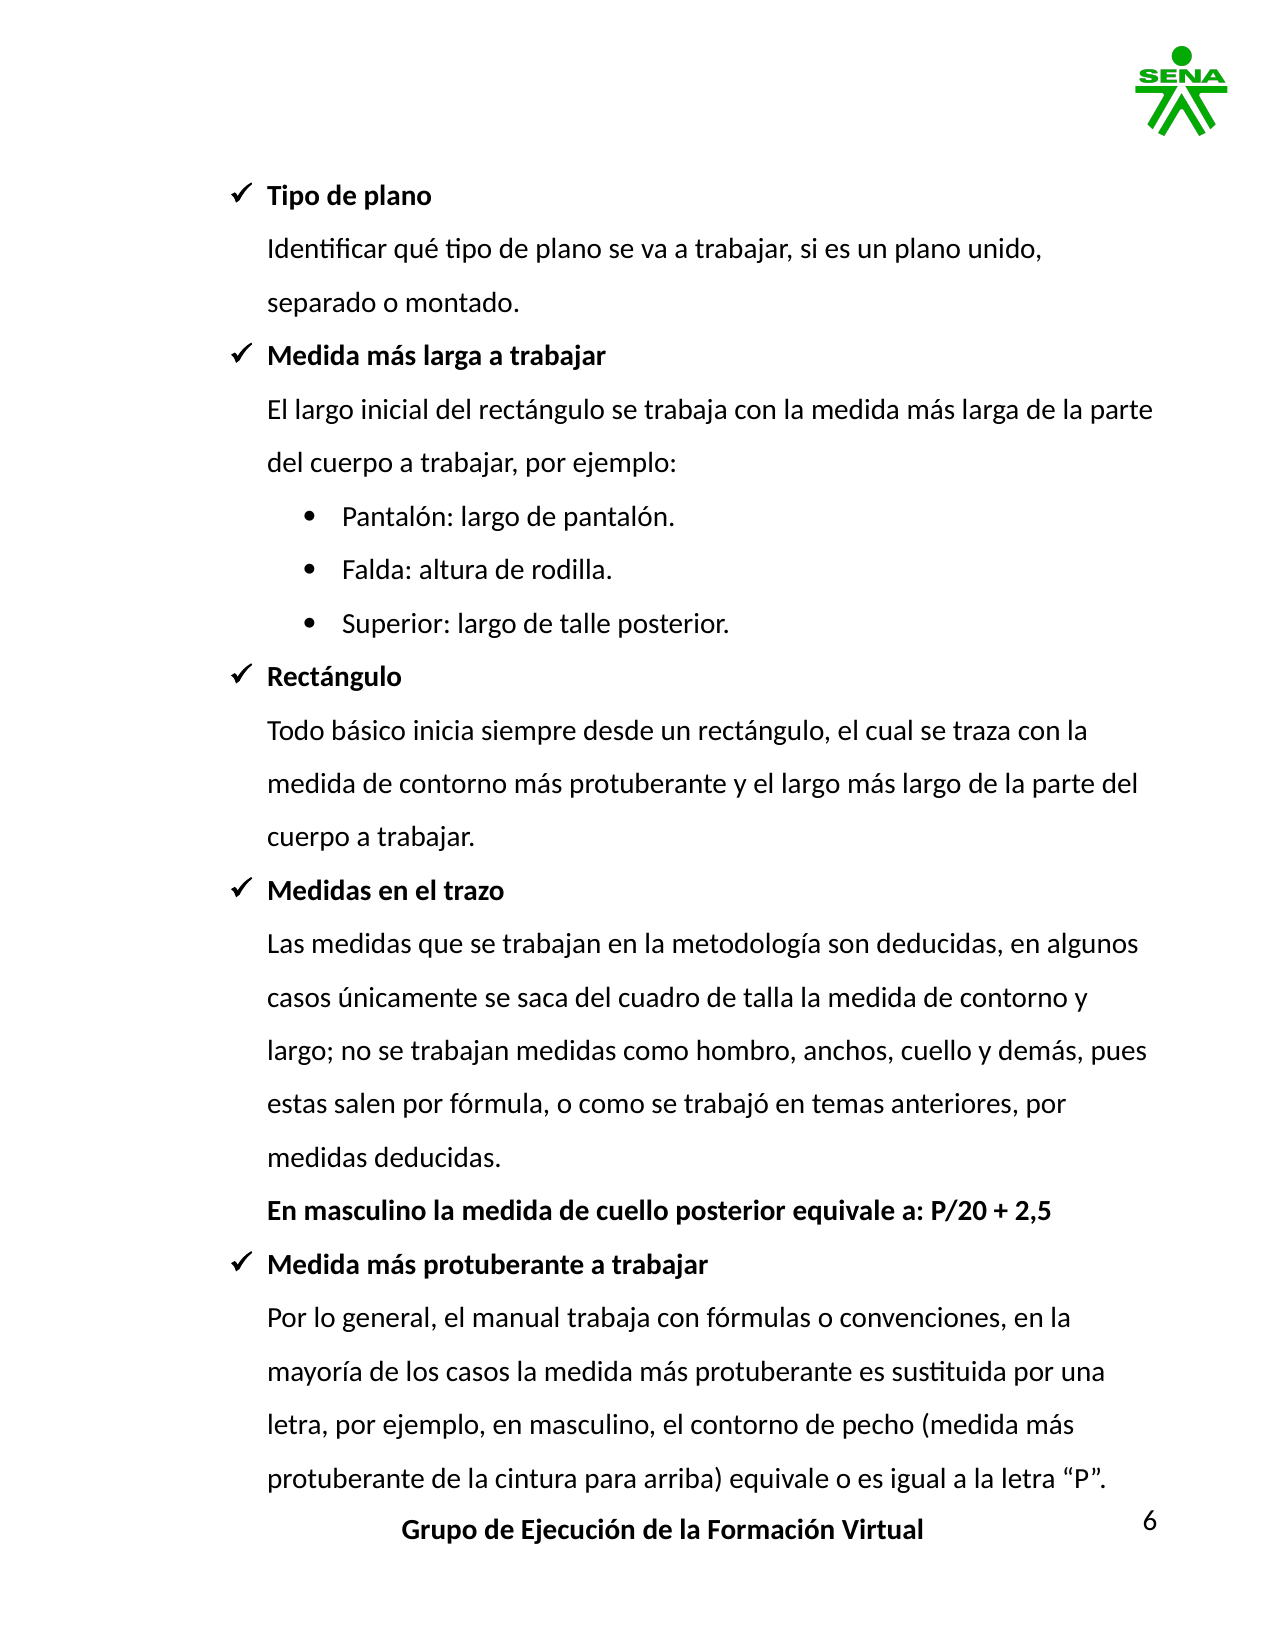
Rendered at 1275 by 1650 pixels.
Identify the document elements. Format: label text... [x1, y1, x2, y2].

list Medidas en el trazo [229, 872, 1157, 907]
list En masculino la medida de cuello posterior equivale a: P/20 + 2,5 [267, 1192, 1157, 1228]
list Medida más larga a trabajar [229, 337, 1157, 373]
list Superior: largo de talle posterior. [304, 605, 1157, 640]
list Falda: altura de rodilla. [304, 551, 1157, 587]
list Tipo de plano [229, 177, 1157, 213]
list Rectángulo [229, 658, 1157, 694]
list Pantalón: largo de pantalón. [304, 498, 1157, 533]
list Por lo general, el manual trabaja con fórmulas o convenciones, en la mayoría de los casos la medida más protuberante es sustituida por una letra, por ejemplo, en masculino, el contorno de pecho (medida más protuberante de la cintura para arriba) equivale o es igual a la letra “P”. [267, 1299, 1157, 1495]
list Las medidas que se trabajan en la metodología son deducidas, en algunos casos únicamente se saca del cuadro de talla la medida de contorno y largo; no se trabajan medidas como hombro, anchos, cuello y demás, pues estas salen por fórmula, o como se trabajó en temas anteriores, por medidas deducidas. [267, 925, 1157, 1175]
list El largo inicial del rectángulo se trabaja con la medida más larga de la parte del cuerpo a trabajar, por ejemplo: [267, 391, 1157, 480]
list Medida más protuberante a trabajar [229, 1246, 1157, 1282]
picture [1135, 46, 1228, 136]
list Identificar qué tipo de plano se va a trabajar, si es un plano unido, separado o montado. [267, 231, 1157, 320]
list Todo básico inicia siempre desde un rectángulo, el cual se traza con la medida de contorno más protuberante y el largo más largo de la parte del cuerpo a trabajar. [267, 712, 1157, 854]
